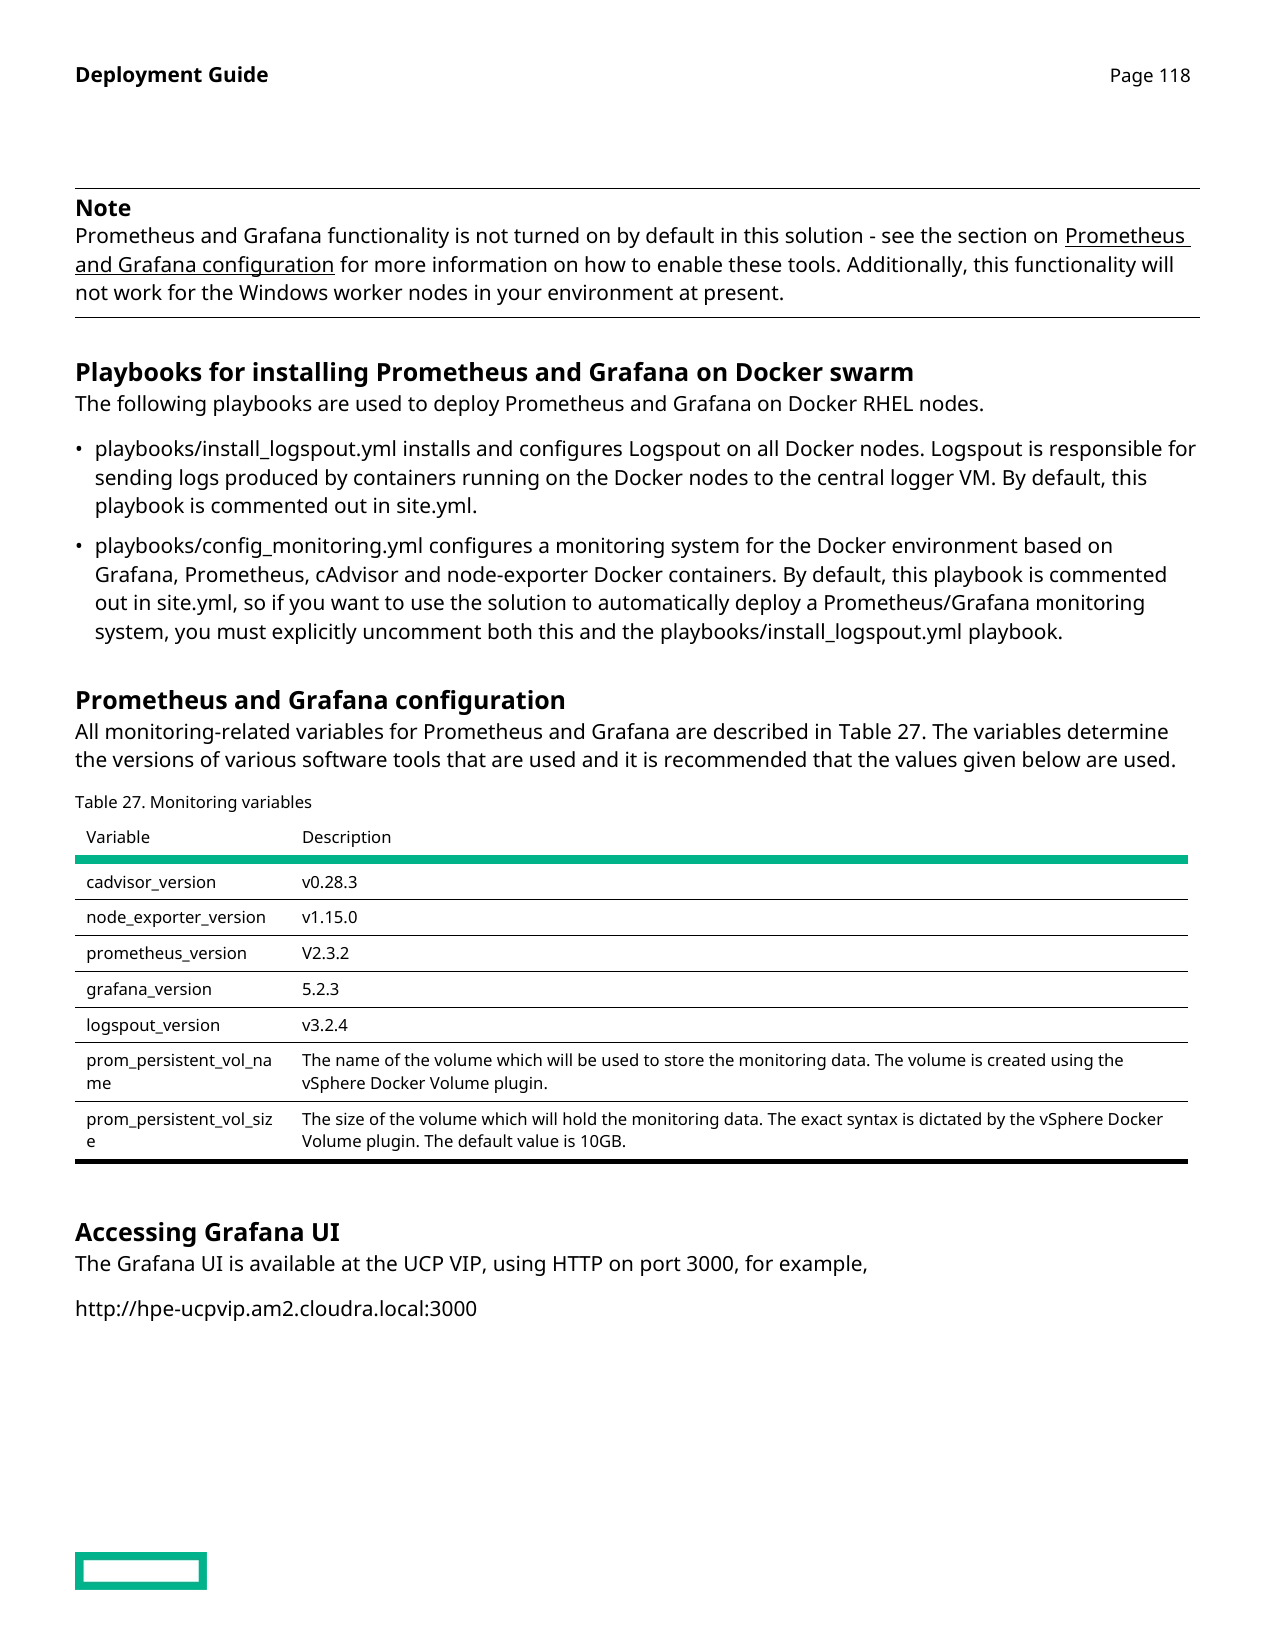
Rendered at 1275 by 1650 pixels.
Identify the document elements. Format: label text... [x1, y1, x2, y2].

table_cell cadvisor_version [75, 864, 291, 899]
subtitle Prometheus and Grafana configuration [75, 683, 1200, 717]
text playbooks/install_logspout.yml installs and configures Logspout on all Docker nodes. Logspout is responsible for sending logs produced by containers running on the Docker nodes to the central logger VM. By default, this playbook is commented out in site.yml. [75, 434, 1200, 519]
text playbooks/config_monitoring.yml configures a monitoring system for the Docker environment based on Grafana, Prometheus, cAdvisor and node-exporter Docker containers. By default, this playbook is commented out in site.yml, so if you want to use the solution to automatically deploy a Prometheus/Grafana monitoring system, you must explicitly uncomment both this and the playbooks/install_logspout.yml playbook. [75, 532, 1200, 645]
subtitle Playbooks for installing Prometheus and Grafana on Docker swarm [75, 355, 1200, 389]
table_header Variable [75, 819, 291, 854]
table_cell v1.15.0 [291, 900, 1187, 935]
table_cell The size of the volume which will hold the monitoring data. The exact syntax is dictated by the vSphere Docker Volume plugin. The default value is 10GB. [291, 1102, 1187, 1159]
table_cell V2.3.2 [291, 936, 1187, 971]
text Note [75, 189, 1200, 221]
table_cell The name of the volume which will be used to store the monitoring data. The volume is created using the vSphere Docker Volume plugin. [291, 1043, 1187, 1101]
text The Grafana UI is available at the UCP VIP, using HTTP on port 3000, for example, [75, 1249, 1200, 1277]
table_cell v3.2.4 [291, 1008, 1187, 1042]
text The following playbooks are used to deploy Prometheus and Grafana on Docker RHEL nodes. [75, 389, 1200, 418]
table_cell grafana_version [75, 972, 291, 1006]
table_cell prometheus_version [75, 936, 291, 971]
table_cell v0.28.3 [291, 864, 1187, 899]
table_cell prom_persistent_vol_name [75, 1043, 291, 1101]
table_header Description [291, 819, 1187, 854]
table_cell node_exporter_version [75, 900, 291, 935]
table_cell logspout_version [75, 1008, 291, 1042]
table_cell 5.2.3 [291, 972, 1187, 1006]
text http://hpe-ucpvip.am2.cloudra.local:3000 [75, 1294, 1200, 1322]
text All monitoring-related variables for Prometheus and Grafana are described in Table 27. The variables determine the versions of various software tools that are used and it is recommended that the values given below are used. [75, 717, 1200, 774]
subtitle Accessing Grafana UI [75, 1215, 1200, 1249]
table_cell prom_persistent_vol_size [75, 1102, 291, 1159]
text Table 27. Monitoring variables [75, 790, 1200, 813]
text Prometheus and Grafana functionality is not turned on by default in this solution - see the section on Prometheus and Grafana configuration for more information on how to enable these tools. Additionally, this functionality will not work for the Windows worker nodes in your environment at present. [75, 221, 1200, 317]
picture [75, 1552, 207, 1590]
